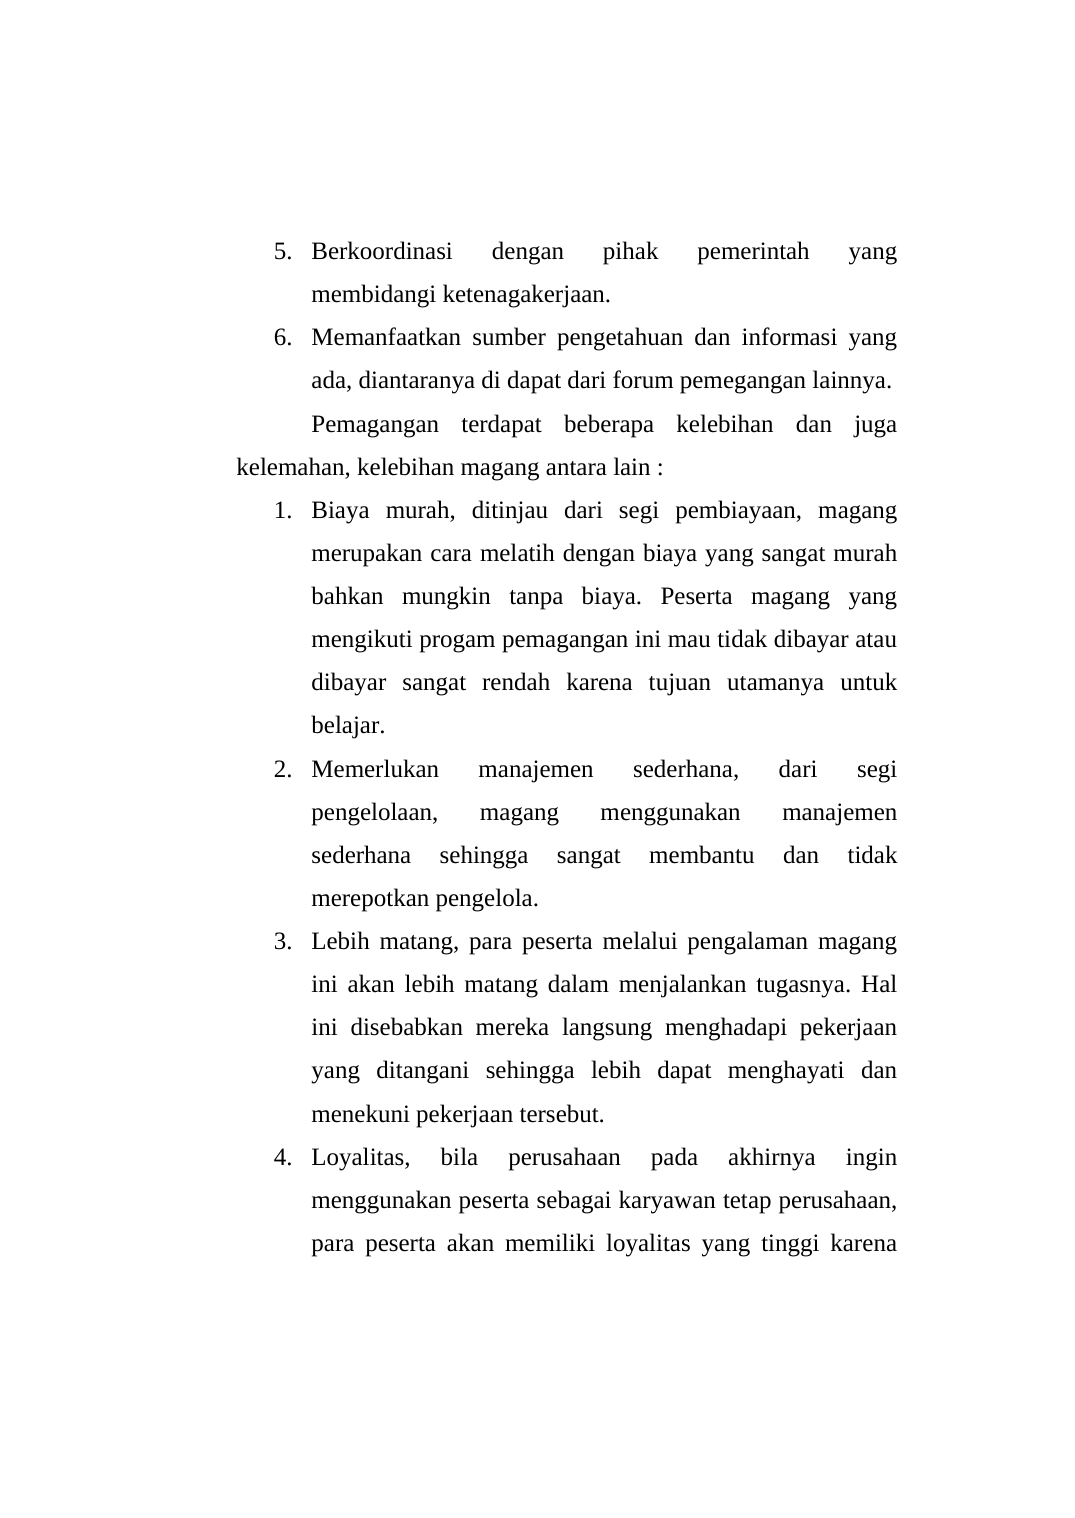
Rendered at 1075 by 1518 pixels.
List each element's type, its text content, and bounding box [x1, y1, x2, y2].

list Memerlukan manajemen sederhana, dari segi pengelolaan, magang menggunakan manajemen sederhana sehingga sangat membantu dan tidak merepotkan pengelola. [274, 754, 898, 912]
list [274, 1142, 898, 1257]
list Biaya murah, ditinjau dari segi pembiayaan, magang merupakan cara melatih dengan biaya yang sangat murah bahkan mungkin tanpa biaya. Peserta magang yang mengikuti progam pemagangan ini mau tidak dibayar atau dibayar sangat rendah karena tujuan utamanya untuk belajar. [274, 495, 898, 739]
list Memanfaatkan sumber pengetahuan dan informasi yang ada, diantaranya di dapat dari forum pemegangan lainnya. [274, 322, 898, 394]
list Berkoordinasi dengan pihak pemerintah yang membidangi ketenagakerjaan. [274, 236, 898, 308]
list Lebih matang, para peserta melalui pengalaman magang ini akan lebih matang dalam menjalankan tugasnya. Hal ini disebabkan mereka langsung menghadapi pekerjaan yang ditangani sehingga lebih dapat menghayati dan menekuni pekerjaan tersebut. [274, 926, 898, 1127]
list Pemagangan terdapat beberapa kelebihan dan juga kelemahan, kelebihan magang antara lain : [236, 409, 898, 481]
